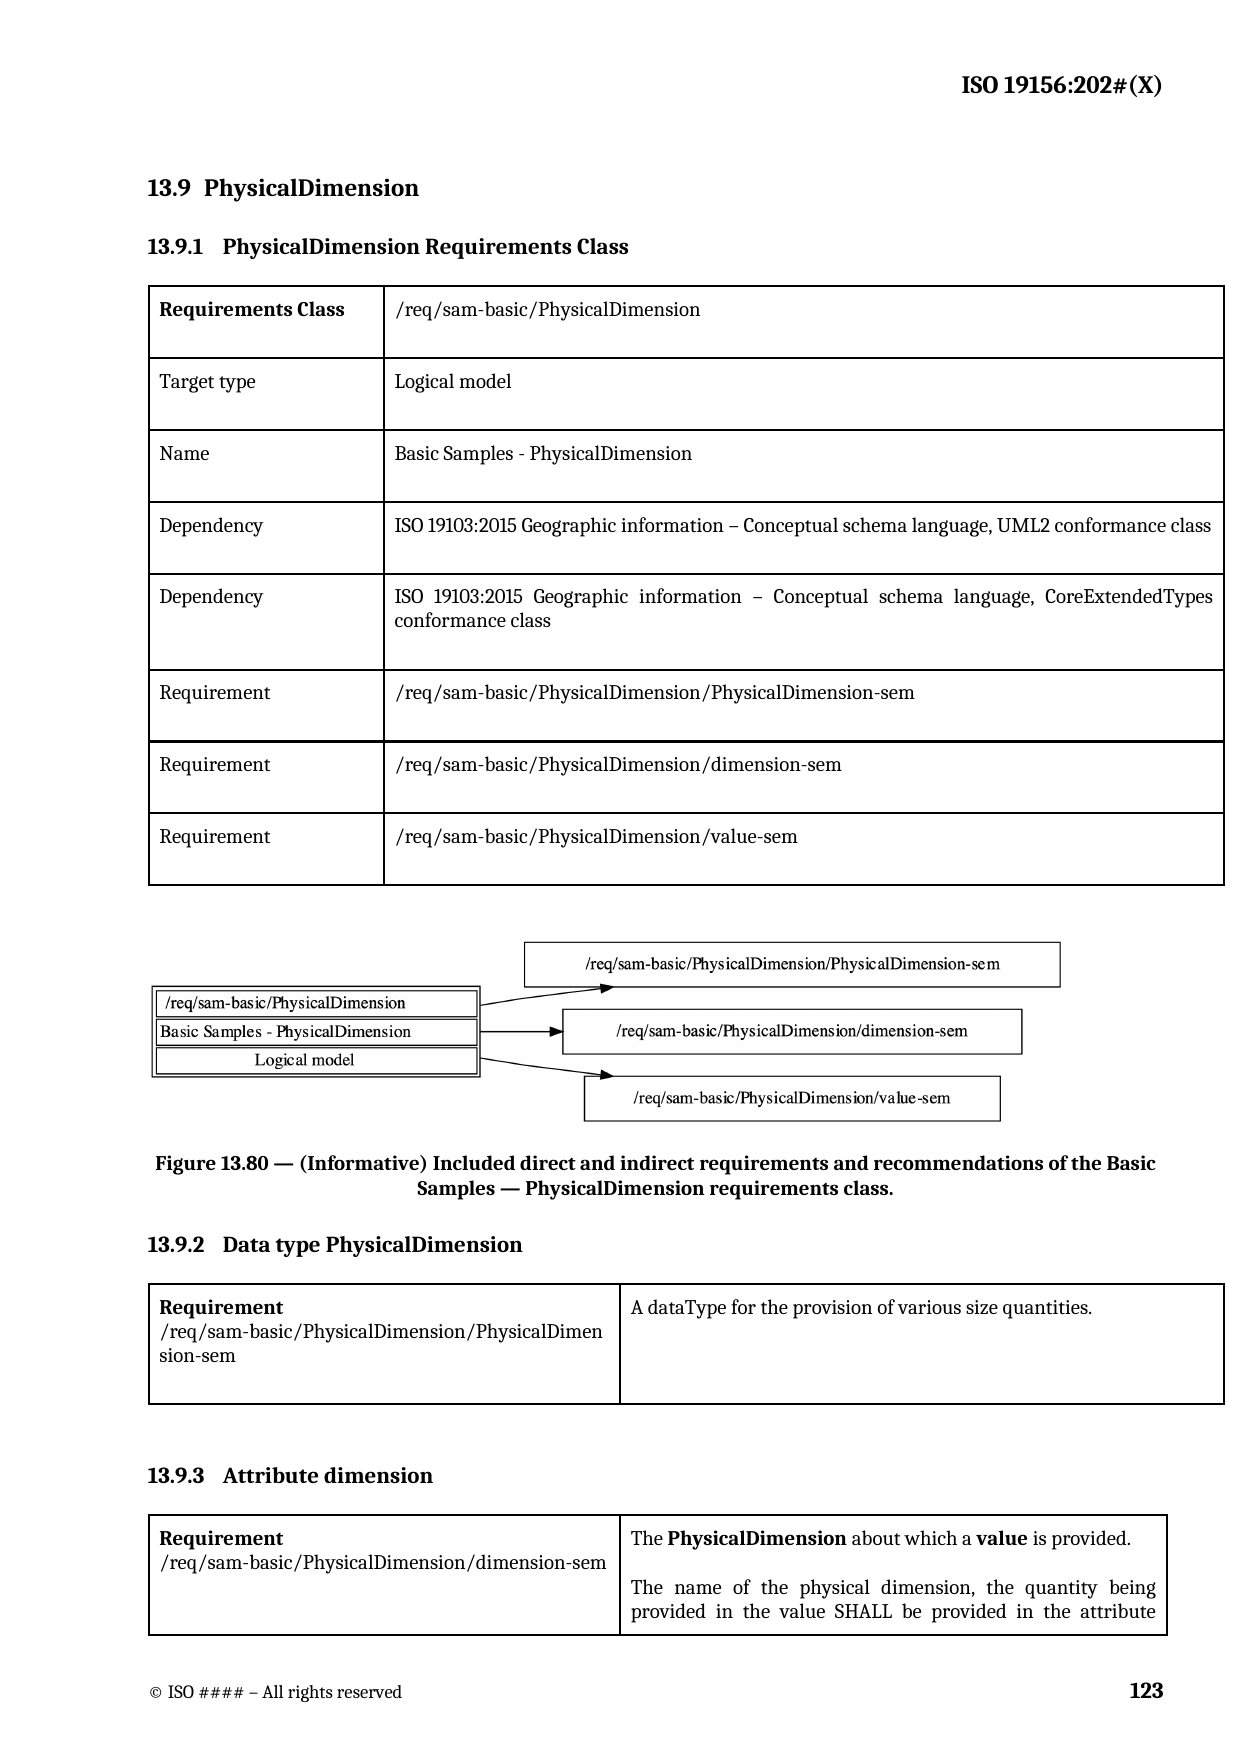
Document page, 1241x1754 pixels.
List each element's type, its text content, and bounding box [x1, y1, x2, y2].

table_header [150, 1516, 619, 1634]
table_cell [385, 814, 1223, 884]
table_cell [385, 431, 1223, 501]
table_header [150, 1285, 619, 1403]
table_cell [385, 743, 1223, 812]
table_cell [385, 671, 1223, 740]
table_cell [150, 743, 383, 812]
subtitle Data type PhysicalDimension [148, 1232, 1163, 1258]
subtitle PhysicalDimension Requirements Class [148, 234, 1163, 260]
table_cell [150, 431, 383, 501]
picture [147, 937, 1065, 1126]
subtitle PhysicalDimension [148, 174, 1163, 203]
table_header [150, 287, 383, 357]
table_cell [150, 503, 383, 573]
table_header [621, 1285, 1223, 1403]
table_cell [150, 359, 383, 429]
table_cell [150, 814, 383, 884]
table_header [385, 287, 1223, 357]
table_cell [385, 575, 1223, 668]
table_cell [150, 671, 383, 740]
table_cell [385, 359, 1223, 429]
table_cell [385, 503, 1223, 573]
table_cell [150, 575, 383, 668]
subtitle Attribute dimension [148, 1463, 1163, 1489]
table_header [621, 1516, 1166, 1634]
